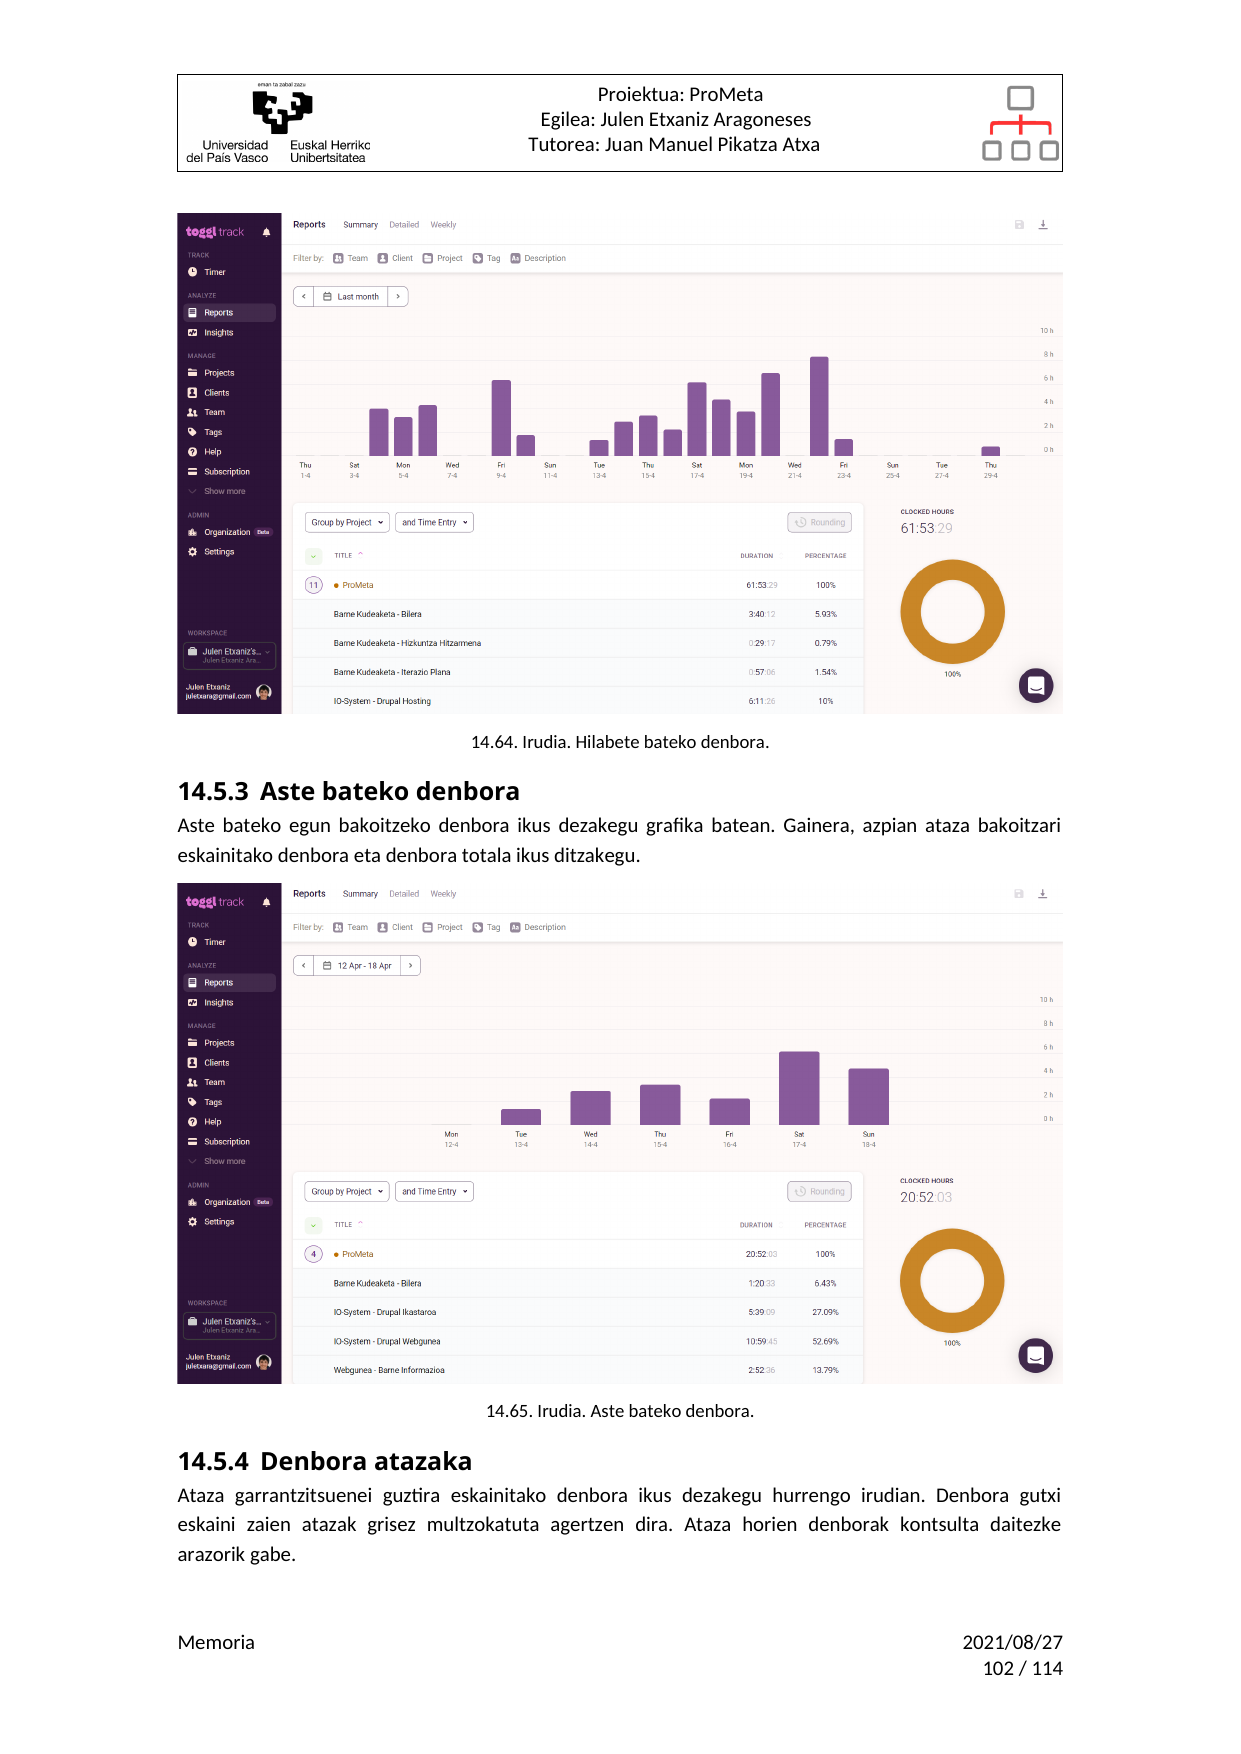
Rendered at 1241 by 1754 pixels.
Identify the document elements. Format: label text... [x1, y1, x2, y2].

text Aste bateko egun bakoitzeko denbora ikus dezakegu grafika batean. Gainera, azpian ataza bakoitzari eskainitako denbora eta denbora totala ikus ditzakegu. [177, 813, 1063, 867]
picture [182, 81, 370, 162]
picture [177, 883, 1063, 1384]
text Ataza garrantzitsuenei guztira eskainitako denbora ikus dezakegu hurrengo irudian. Denbora gutxi eskaini zaien atazak grisez multzokatuta agertzen dira. Ataza horien denborak kontsulta daitezke arazorik gabe. [177, 1482, 1063, 1566]
subtitle Aste bateko denbora [177, 773, 1063, 808]
picture [177, 213, 1063, 714]
subtitle Denbora atazaka [177, 1443, 1063, 1477]
picture [978, 80, 1060, 162]
